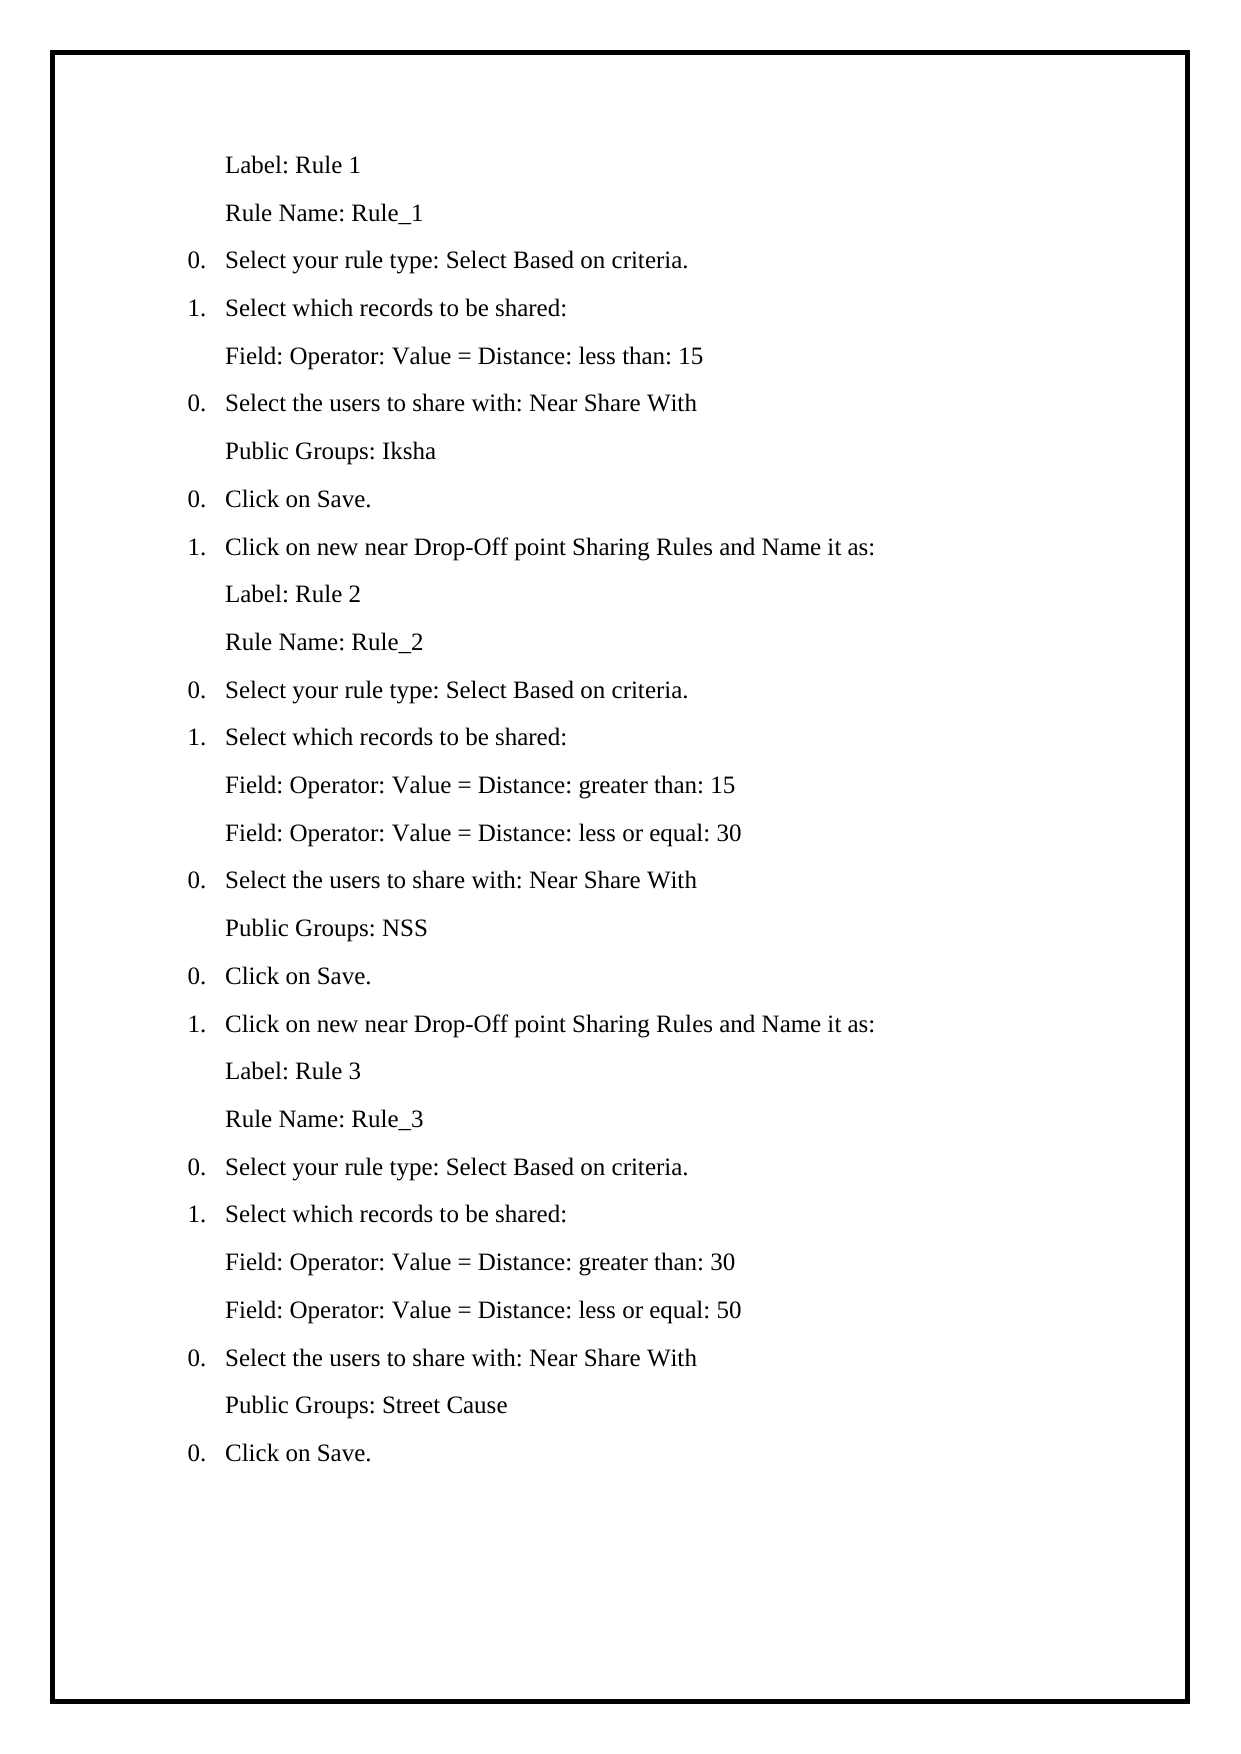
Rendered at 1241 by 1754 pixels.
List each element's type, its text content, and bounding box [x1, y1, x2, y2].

text Public Groups: Iksha [150, 436, 1090, 465]
list Click on new near Drop-Off point Sharing Rules and Name it as: [187, 532, 1090, 560]
list Click on new near Drop-Off point Sharing Rules and Name it as: [187, 1009, 1090, 1037]
list Select your rule type: Select Based on criteria. [187, 245, 1090, 274]
list Click on Save. [187, 1438, 1090, 1467]
list Select which records to be shared: [187, 293, 1090, 322]
text Rule Name: Rule_2 [150, 627, 1090, 656]
text Rule Name: Rule_1 [150, 198, 1090, 226]
list Select your rule type: Select Based on criteria. [187, 1152, 1090, 1181]
list Select the users to share with: Near Share With [187, 1343, 1090, 1371]
text Field: Operator: Value = Distance: less or equal: 50 [150, 1295, 1090, 1324]
text Field: Operator: Value = Distance: less than: 15 [150, 341, 1090, 369]
text Label: Rule 2 [150, 579, 1090, 608]
text Field: Operator: Value = Distance: less or equal: 30 [150, 818, 1090, 847]
list Select which records to be shared: [187, 722, 1090, 751]
list Click on Save. [187, 484, 1090, 513]
text Label: Rule 3 [150, 1056, 1090, 1085]
text Field: Operator: Value = Distance: greater than: 15 [150, 770, 1090, 799]
text Public Groups: Street Cause [150, 1390, 1090, 1419]
text Rule Name: Rule_3 [150, 1104, 1090, 1133]
list Select the users to share with: Near Share With [187, 866, 1090, 894]
text Field: Operator: Value = Distance: greater than: 30 [150, 1247, 1090, 1276]
text Public Groups: NSS [150, 913, 1090, 942]
list Select your rule type: Select Based on criteria. [187, 675, 1090, 703]
list Select which records to be shared: [187, 1199, 1090, 1228]
list Select the users to share with: Near Share With [187, 388, 1090, 417]
text Label: Rule 1 [150, 150, 1090, 179]
list Click on Save. [187, 961, 1090, 990]
